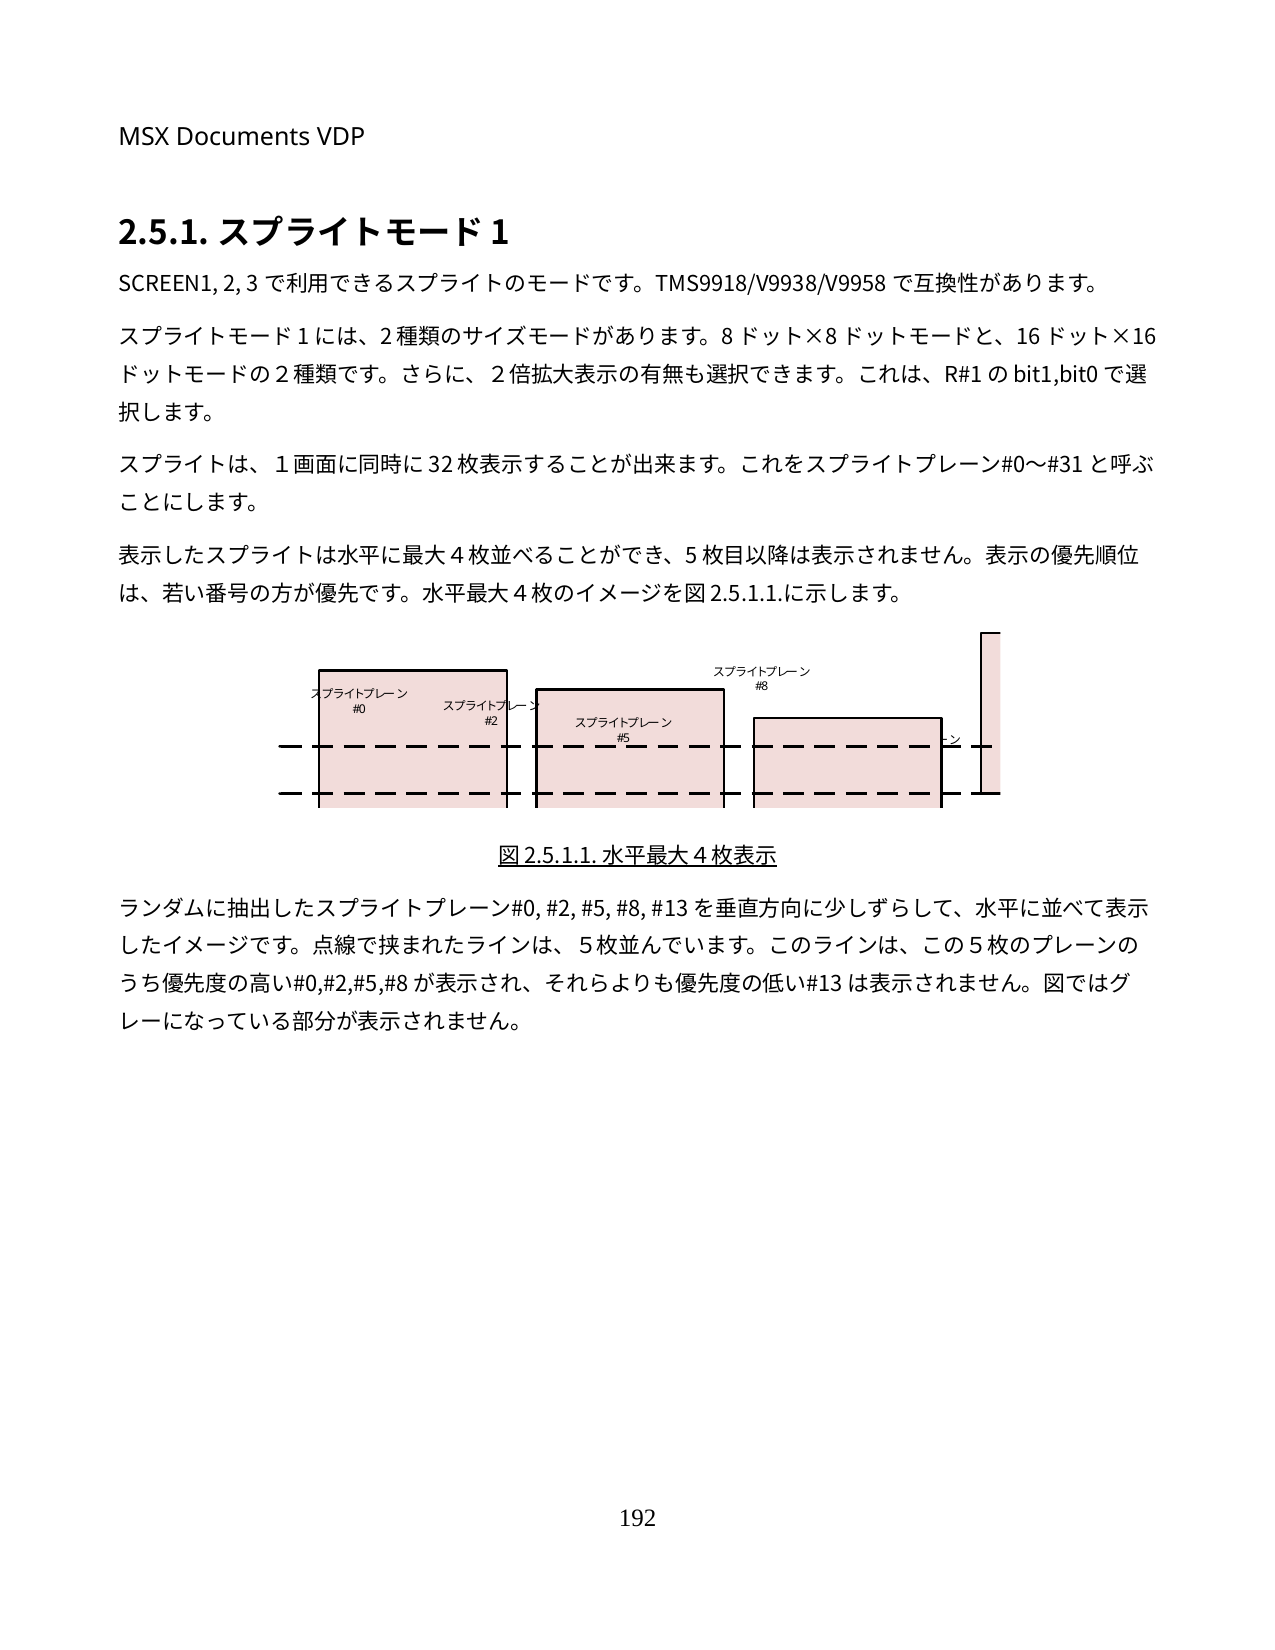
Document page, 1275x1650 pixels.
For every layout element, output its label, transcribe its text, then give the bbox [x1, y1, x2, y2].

text 図2.5.1.1. 水平最大４枚表示 [118, 838, 1157, 870]
text SCREEN1, 2, 3 で利用できるスプライトのモードです。TMS9918/V9938/V9958 で互換性があります。 [118, 266, 1157, 298]
text スプライトは、１画面に同時に32枚表示することが出来ます。これをスプライトプレーン#0～#31と呼ぶことにします。 [118, 447, 1157, 517]
subtitle 2.5.1. スプライトモード1 [118, 206, 1157, 254]
text 表示したスプライトは水平に最大４枚並べることができ、5枚目以降は表示されません。表示の優先順位は、若い番号の方が優先です。水平最大４枚のイメージを図2.5.1.1.に示します。 [118, 538, 1157, 607]
text スプライトモード1には、2種類のサイズモードがあります。8ドット×8ドットモードと、16ドット×16ドットモードの２種類です。さらに、２倍拡大表示の有無も選択できます。これは、R#1のbit1,bit0で選択します。 [118, 319, 1157, 426]
text ランダムに抽出したスプライトプレーン#0, #2, #5, #8, #13 を垂直方向に少しずらして、水平に並べて表示したイメージです。点線で挟まれたラインは、５枚並んでいます。このラインは、この５枚のプレーンのうち優先度の高い#0,#2,#5,#8が表示され、それらよりも優先度の低い#13は表示されません。図ではグレーになっている部分が表示されません。 [118, 891, 1157, 1036]
